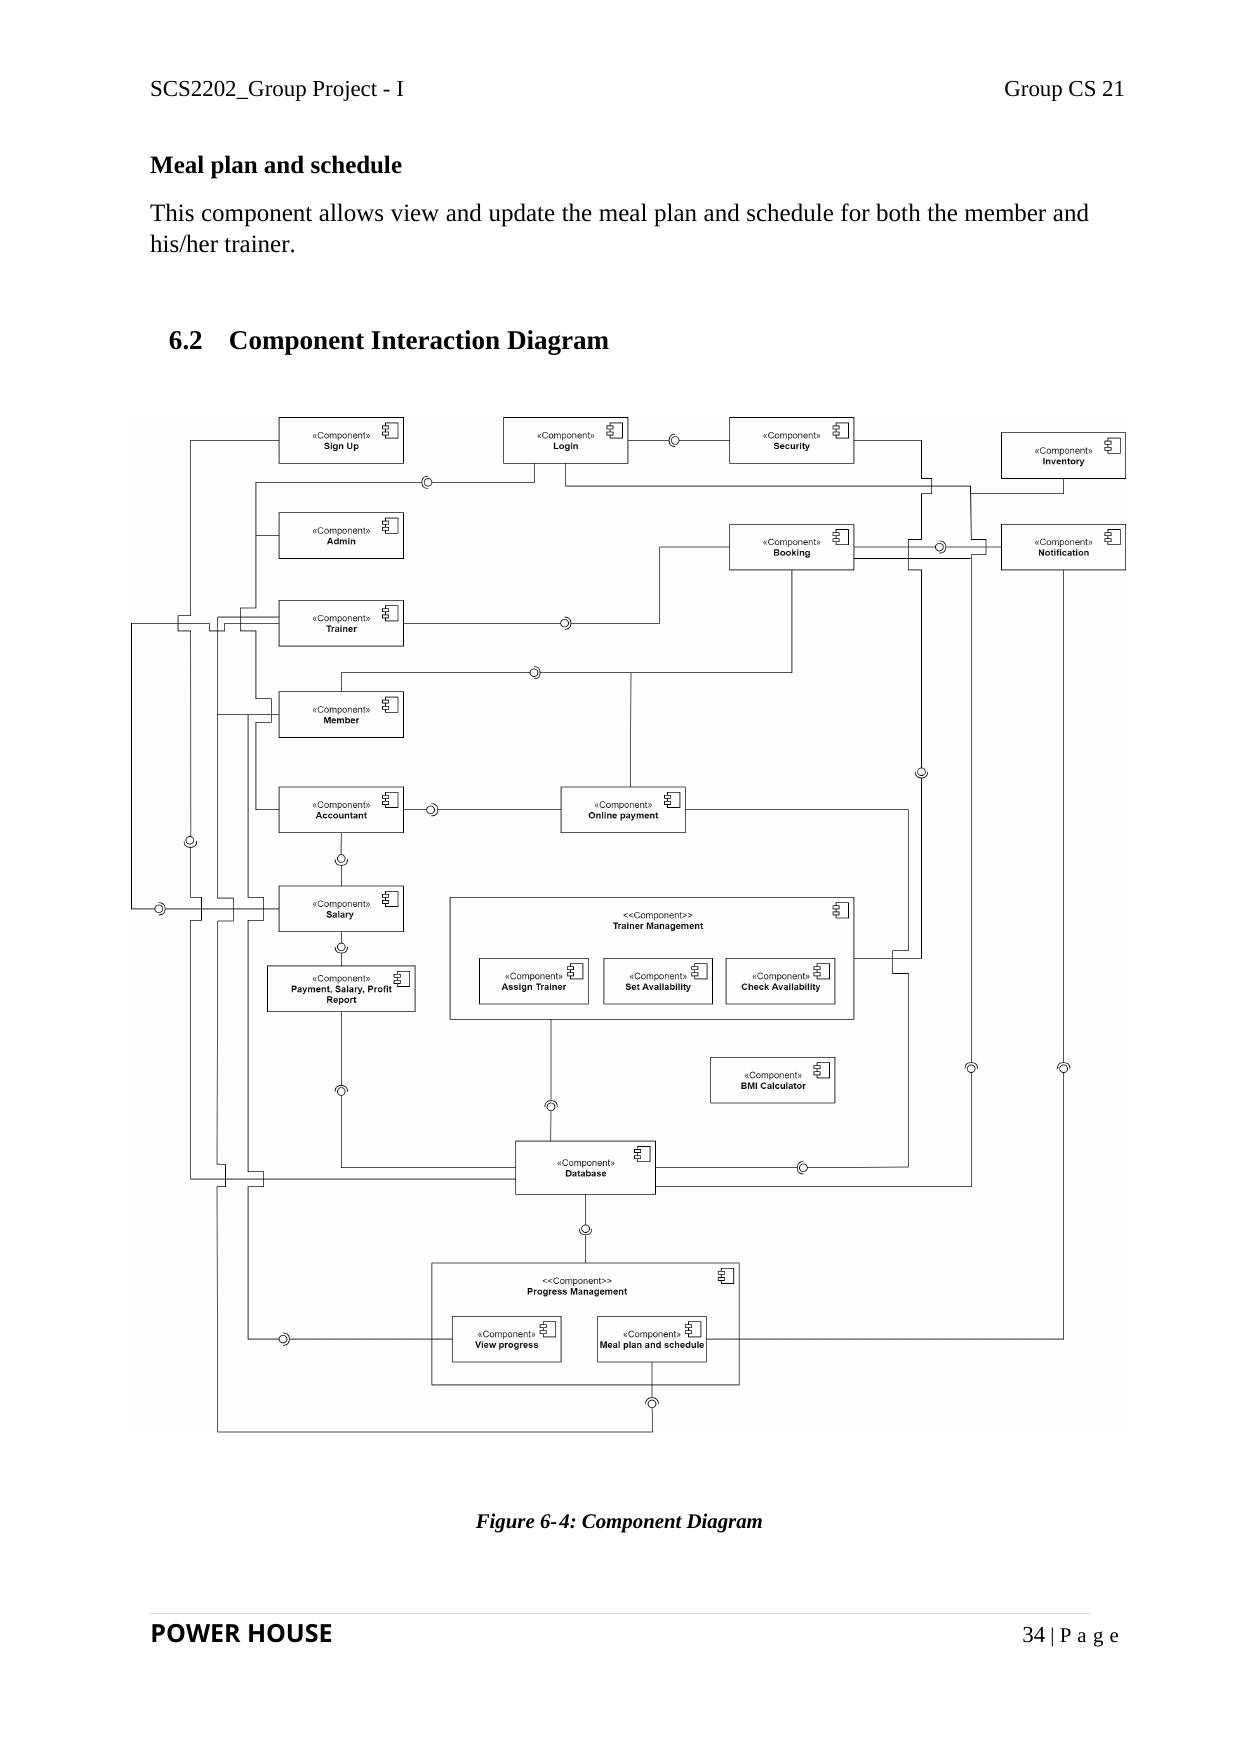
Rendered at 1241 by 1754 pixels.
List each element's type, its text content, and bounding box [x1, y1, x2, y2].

text This component allows view and update the meal plan and schedule for both the member and his/her trainer. [150, 198, 1090, 257]
text Meal plan and schedule [150, 150, 1090, 179]
picture [131, 417, 1126, 1433]
subtitle Component Interaction Diagram [169, 324, 1090, 355]
